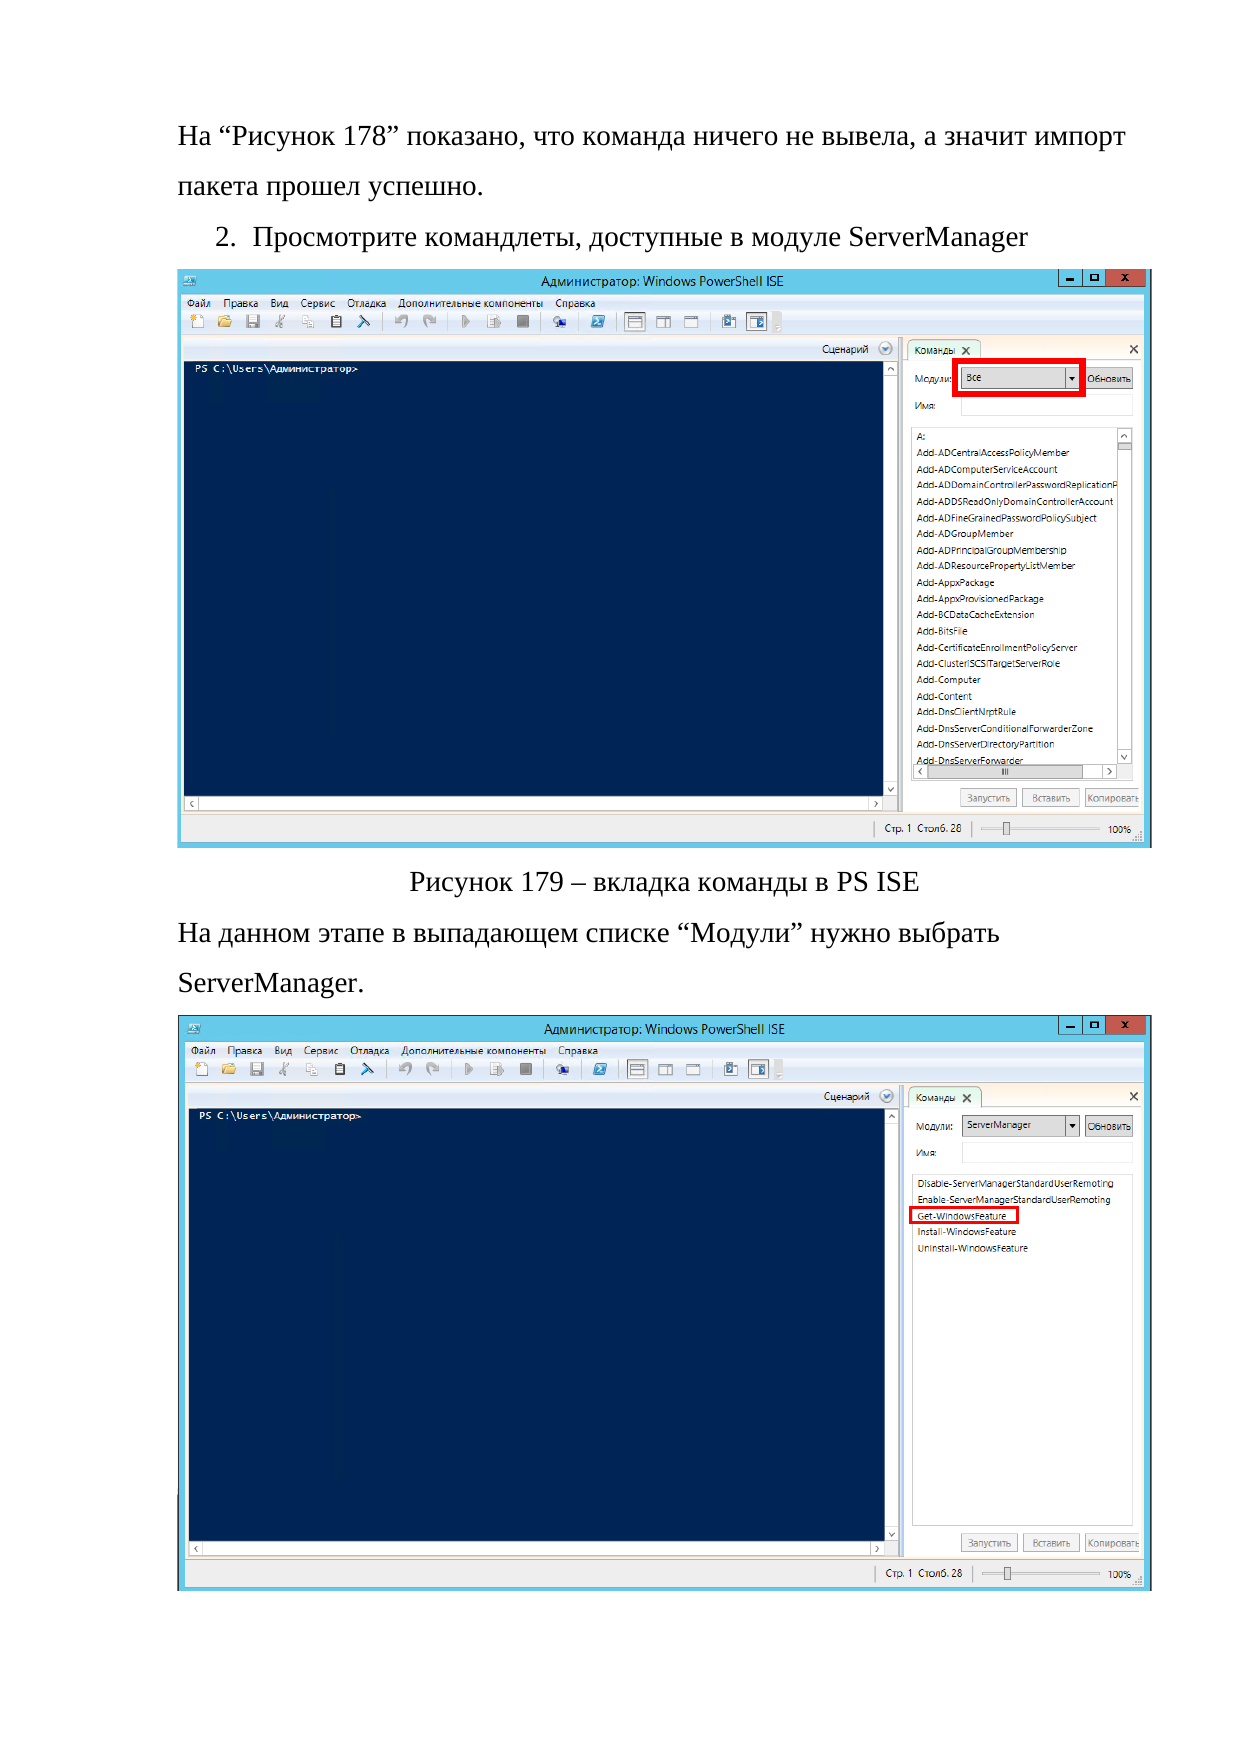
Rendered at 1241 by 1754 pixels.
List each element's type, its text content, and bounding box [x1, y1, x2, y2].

picture [177, 269, 1152, 848]
text Рисунок 179 – вкладка команды в PS ISE [177, 864, 1152, 898]
text На данном этапе в выпадающем списке “Модули” нужно выбрать ServerManager. [177, 915, 1152, 999]
picture [177, 1015, 1152, 1591]
subtitle Просмотрите командлеты, доступные в модуле ServerManager [215, 219, 1152, 252]
text На “Рисунок 178” показано, что команда ничего не вывела, а значит импорт пакета прошел успешно. [177, 118, 1152, 202]
